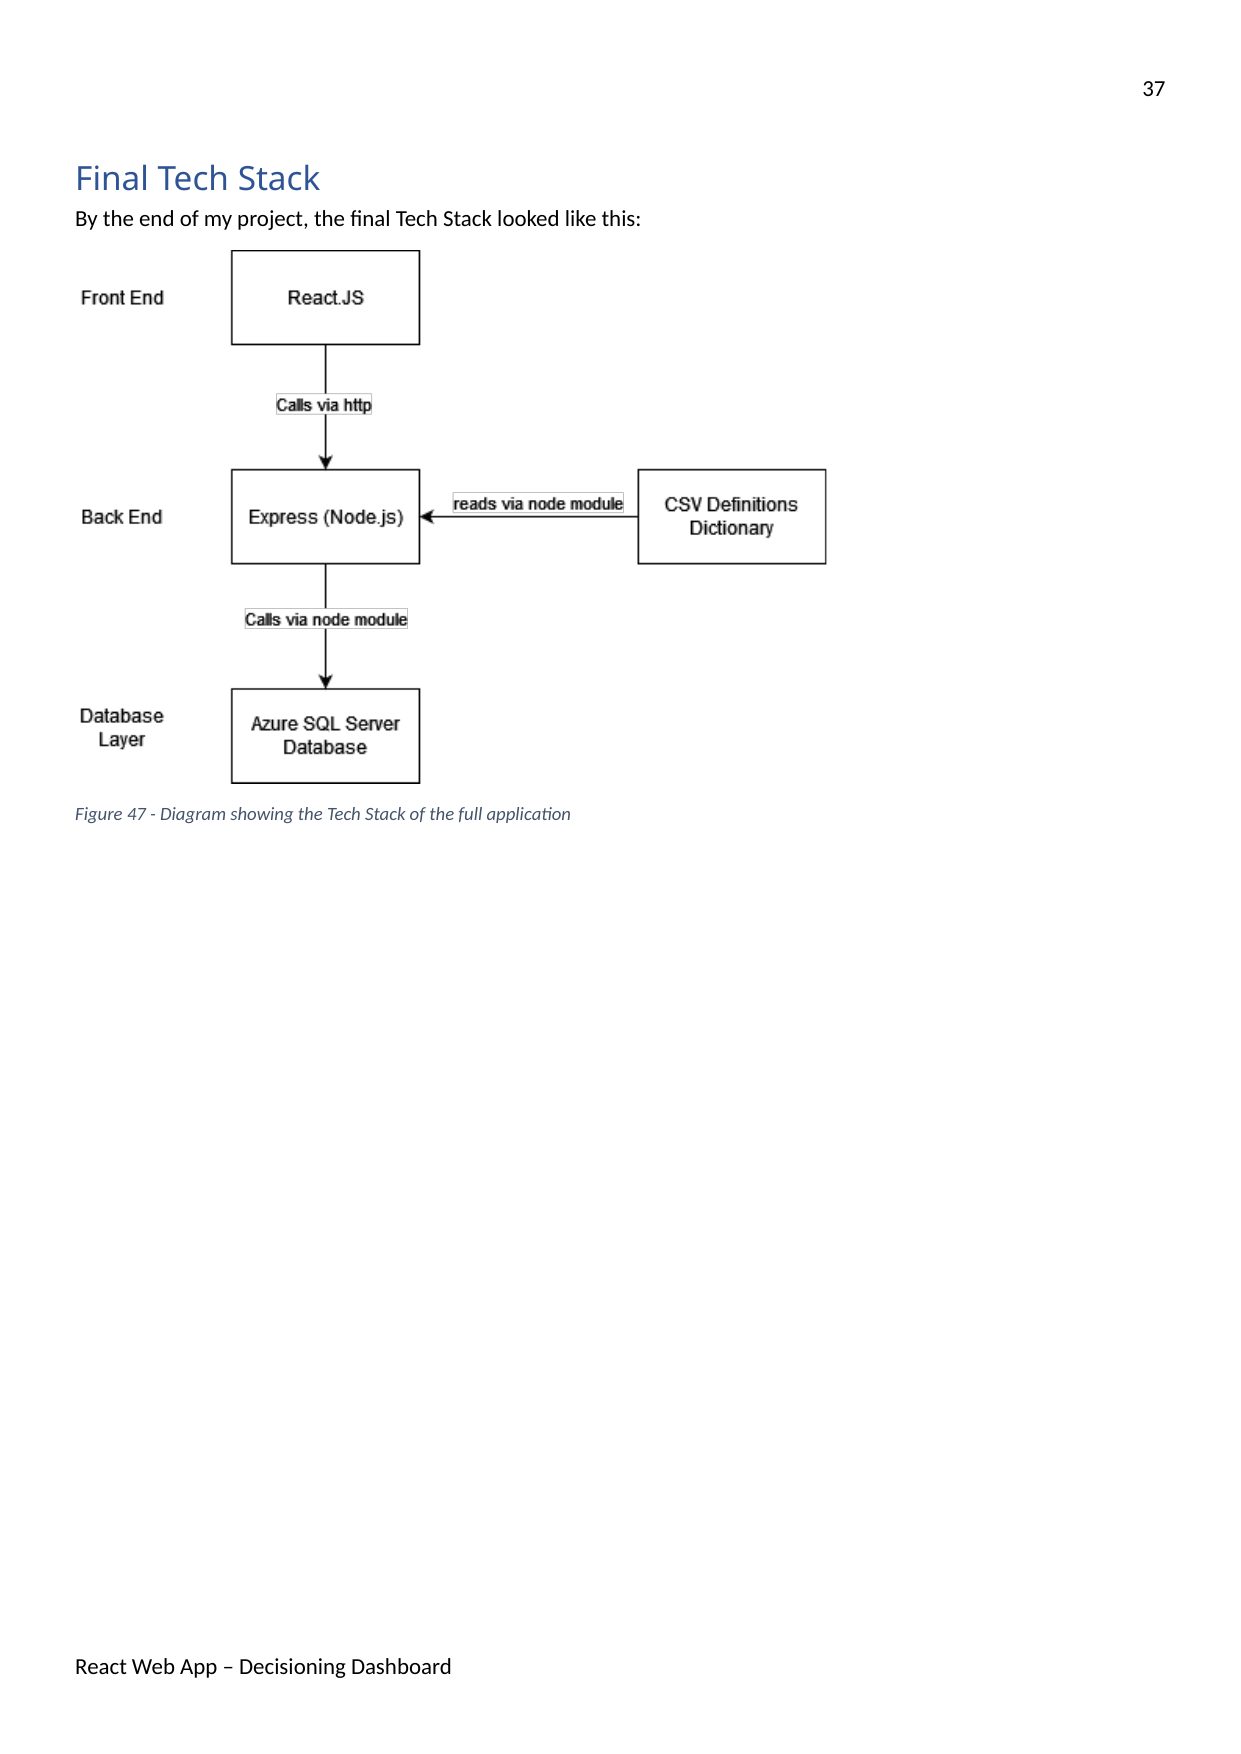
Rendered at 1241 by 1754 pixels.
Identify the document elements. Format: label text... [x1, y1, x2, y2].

text By the end of my project, the final Tech Stack looked like this: [75, 204, 1165, 232]
subtitle Final Tech Stack [75, 155, 1165, 200]
picture [75, 250, 827, 784]
text Figure 47 - Diagram showing the Tech Stack of the full application [75, 802, 1165, 825]
